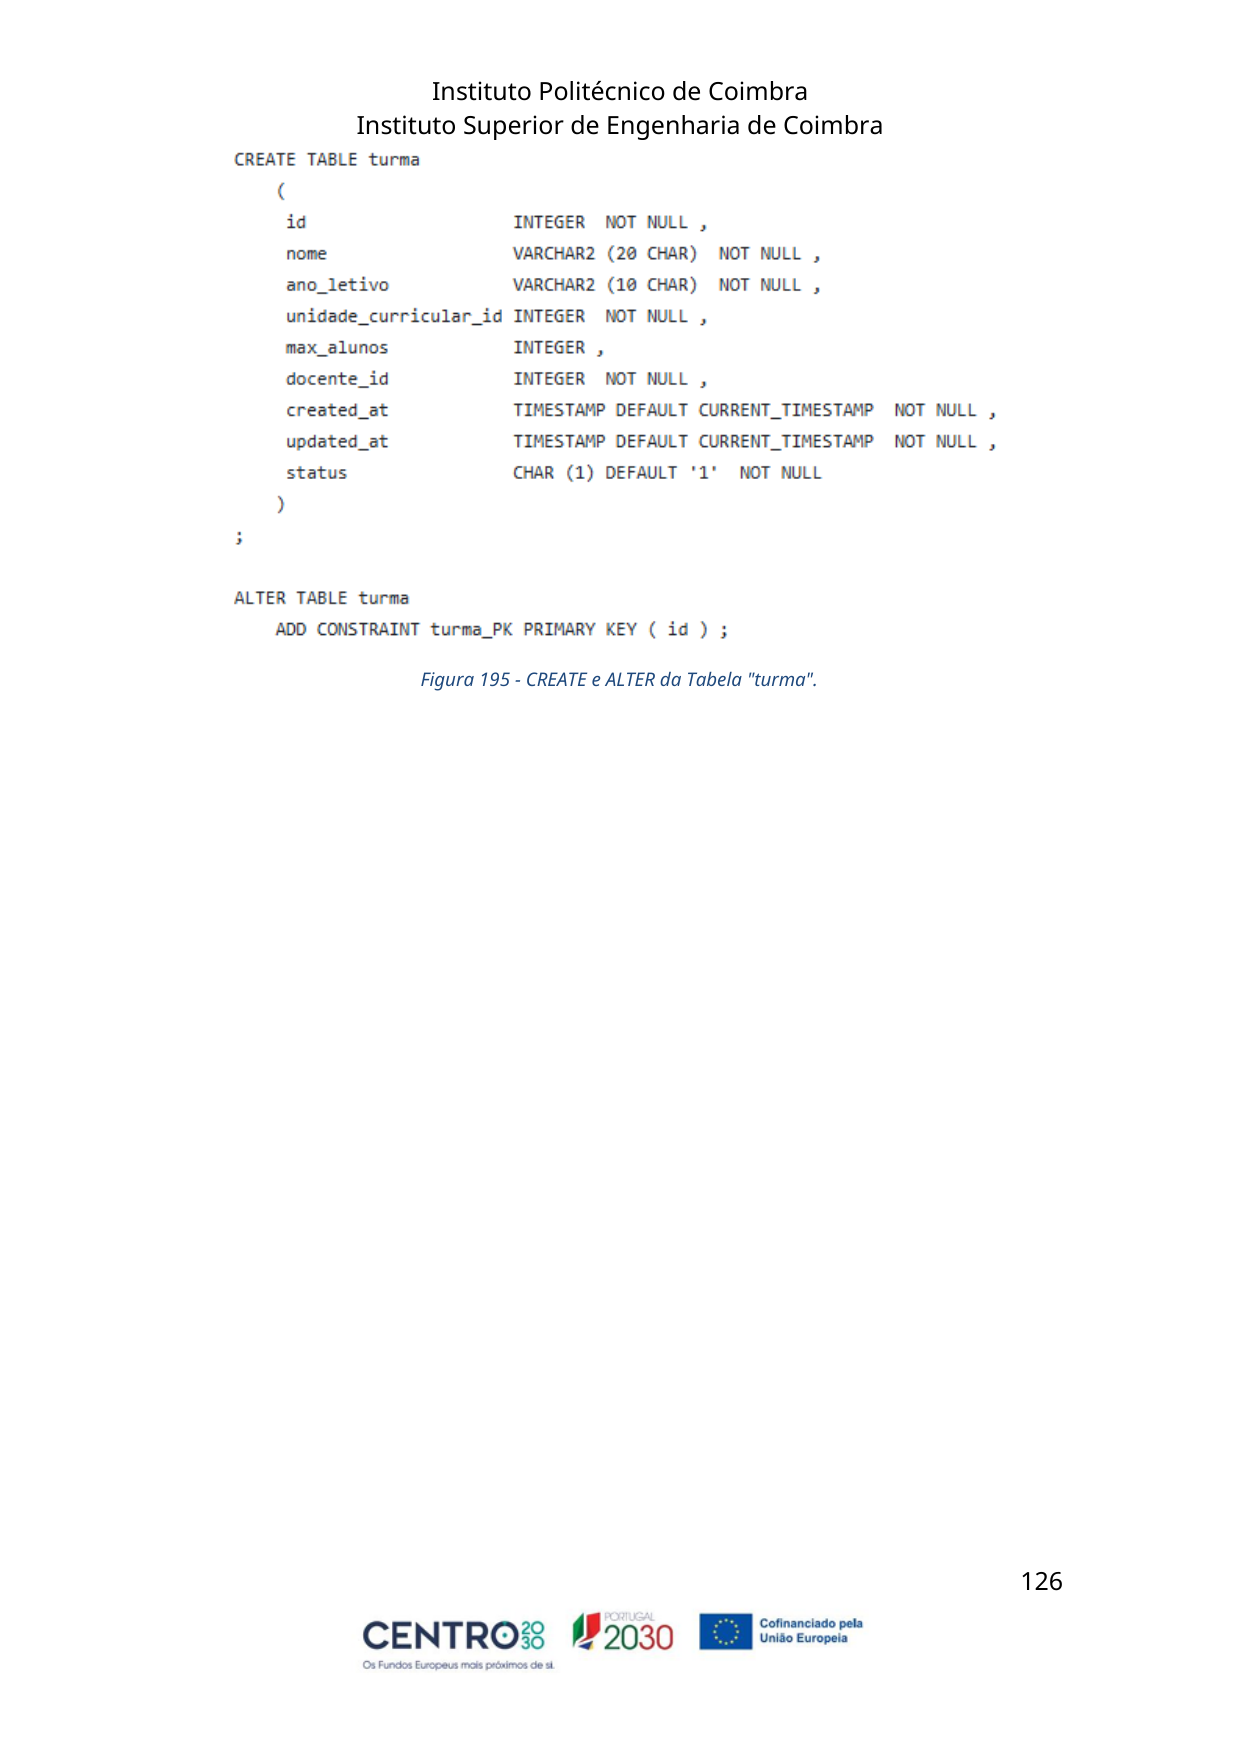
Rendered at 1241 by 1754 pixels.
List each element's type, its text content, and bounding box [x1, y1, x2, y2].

picture [233, 147, 1007, 645]
picture [349, 1597, 891, 1681]
